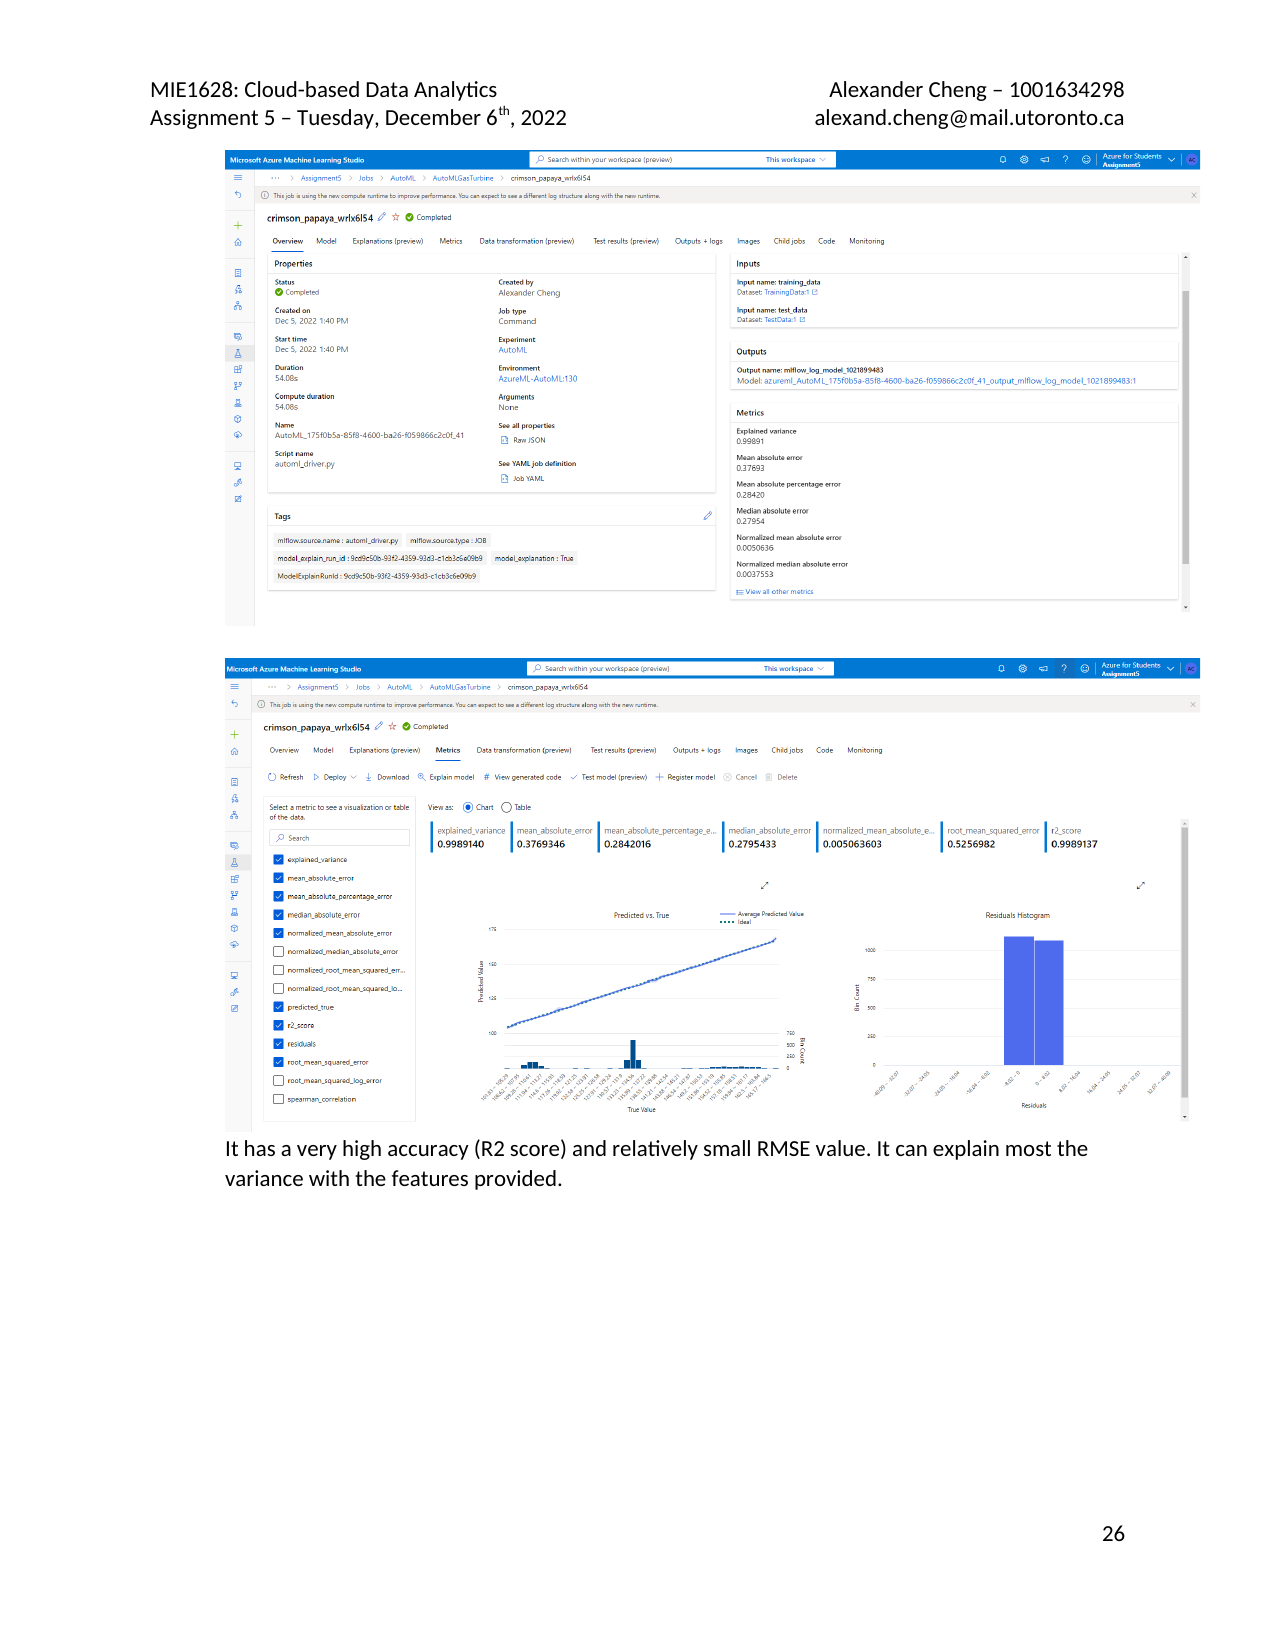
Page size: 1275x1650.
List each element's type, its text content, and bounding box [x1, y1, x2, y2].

picture [225, 150, 1200, 626]
list It has a very high accuracy (R2 score) and relatively small RMSE value. It can explain most the variance with the features provided. [225, 1134, 1125, 1192]
picture [225, 658, 1200, 1132]
